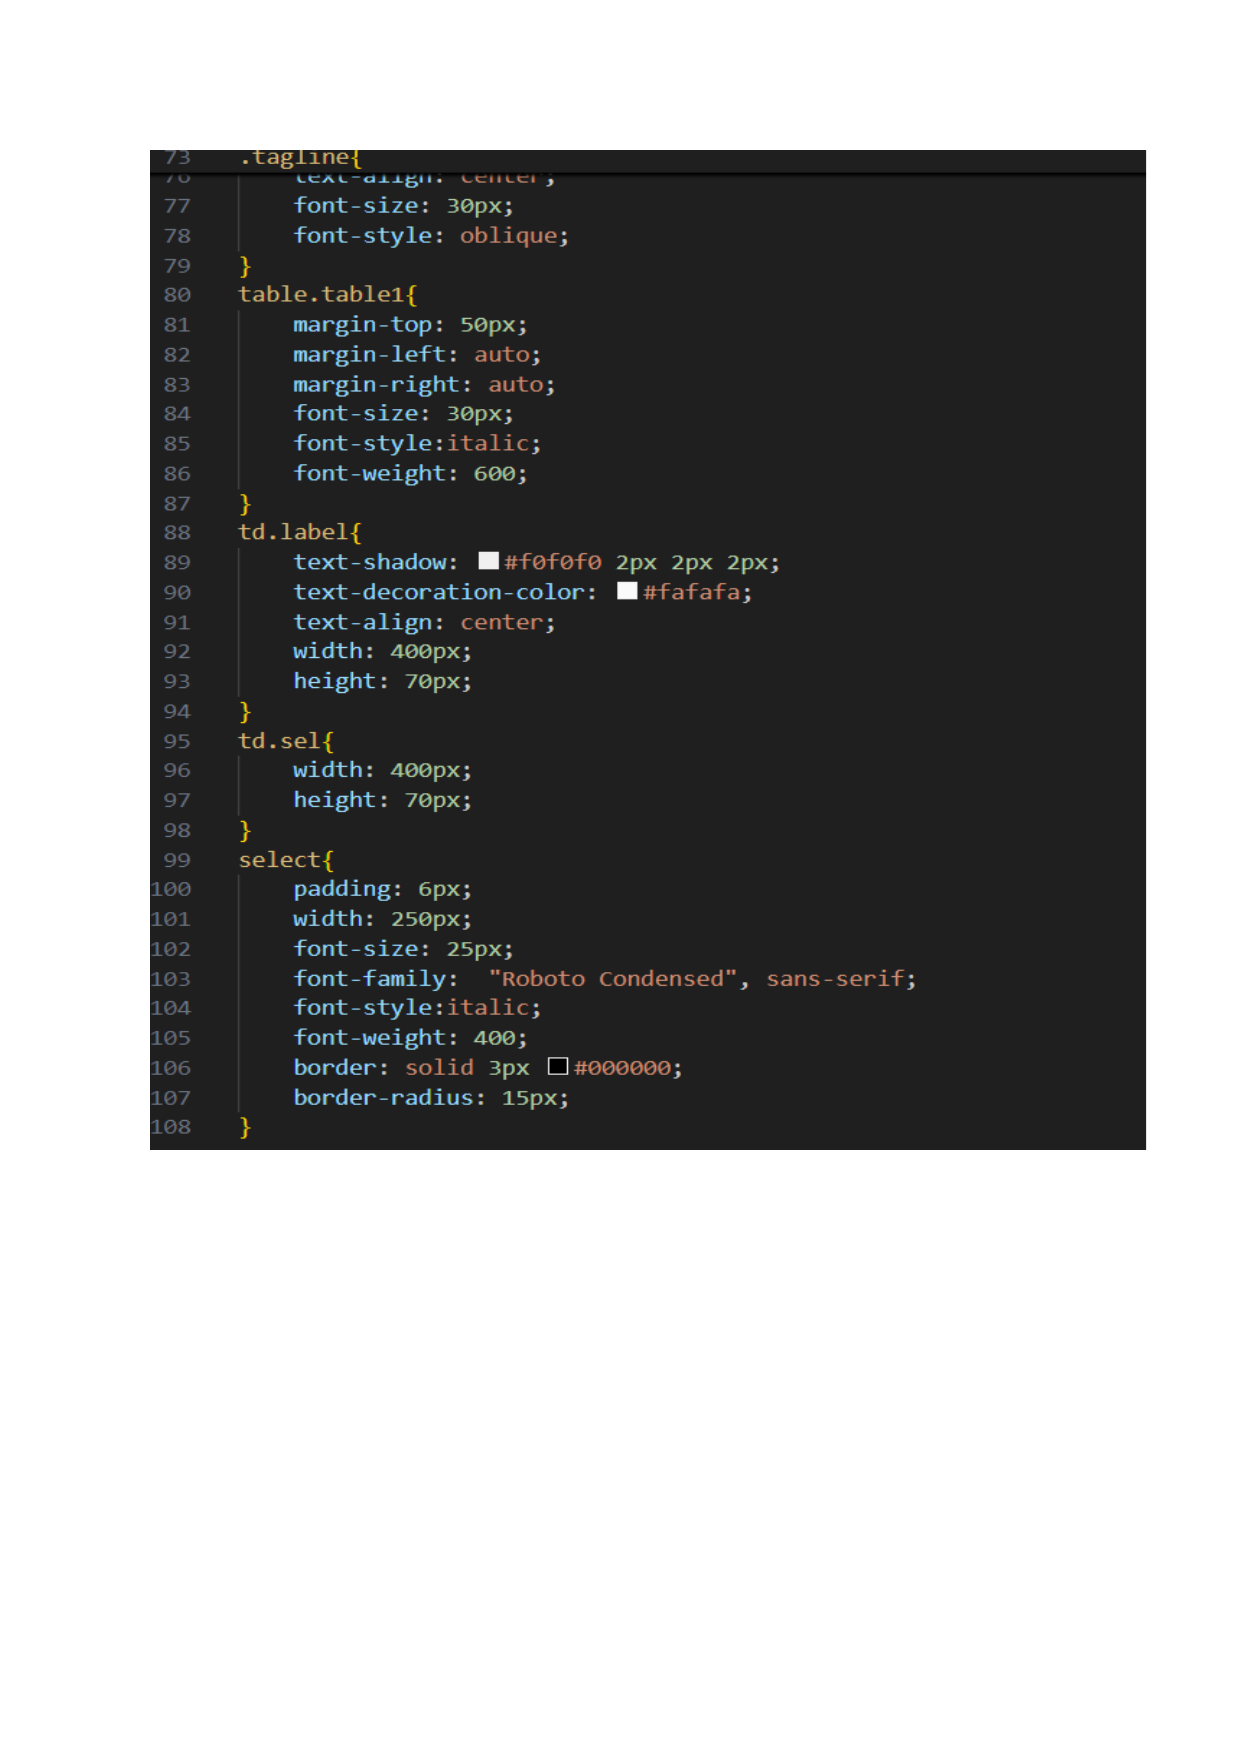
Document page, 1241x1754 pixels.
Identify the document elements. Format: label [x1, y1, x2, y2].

picture [150, 150, 1147, 1150]
